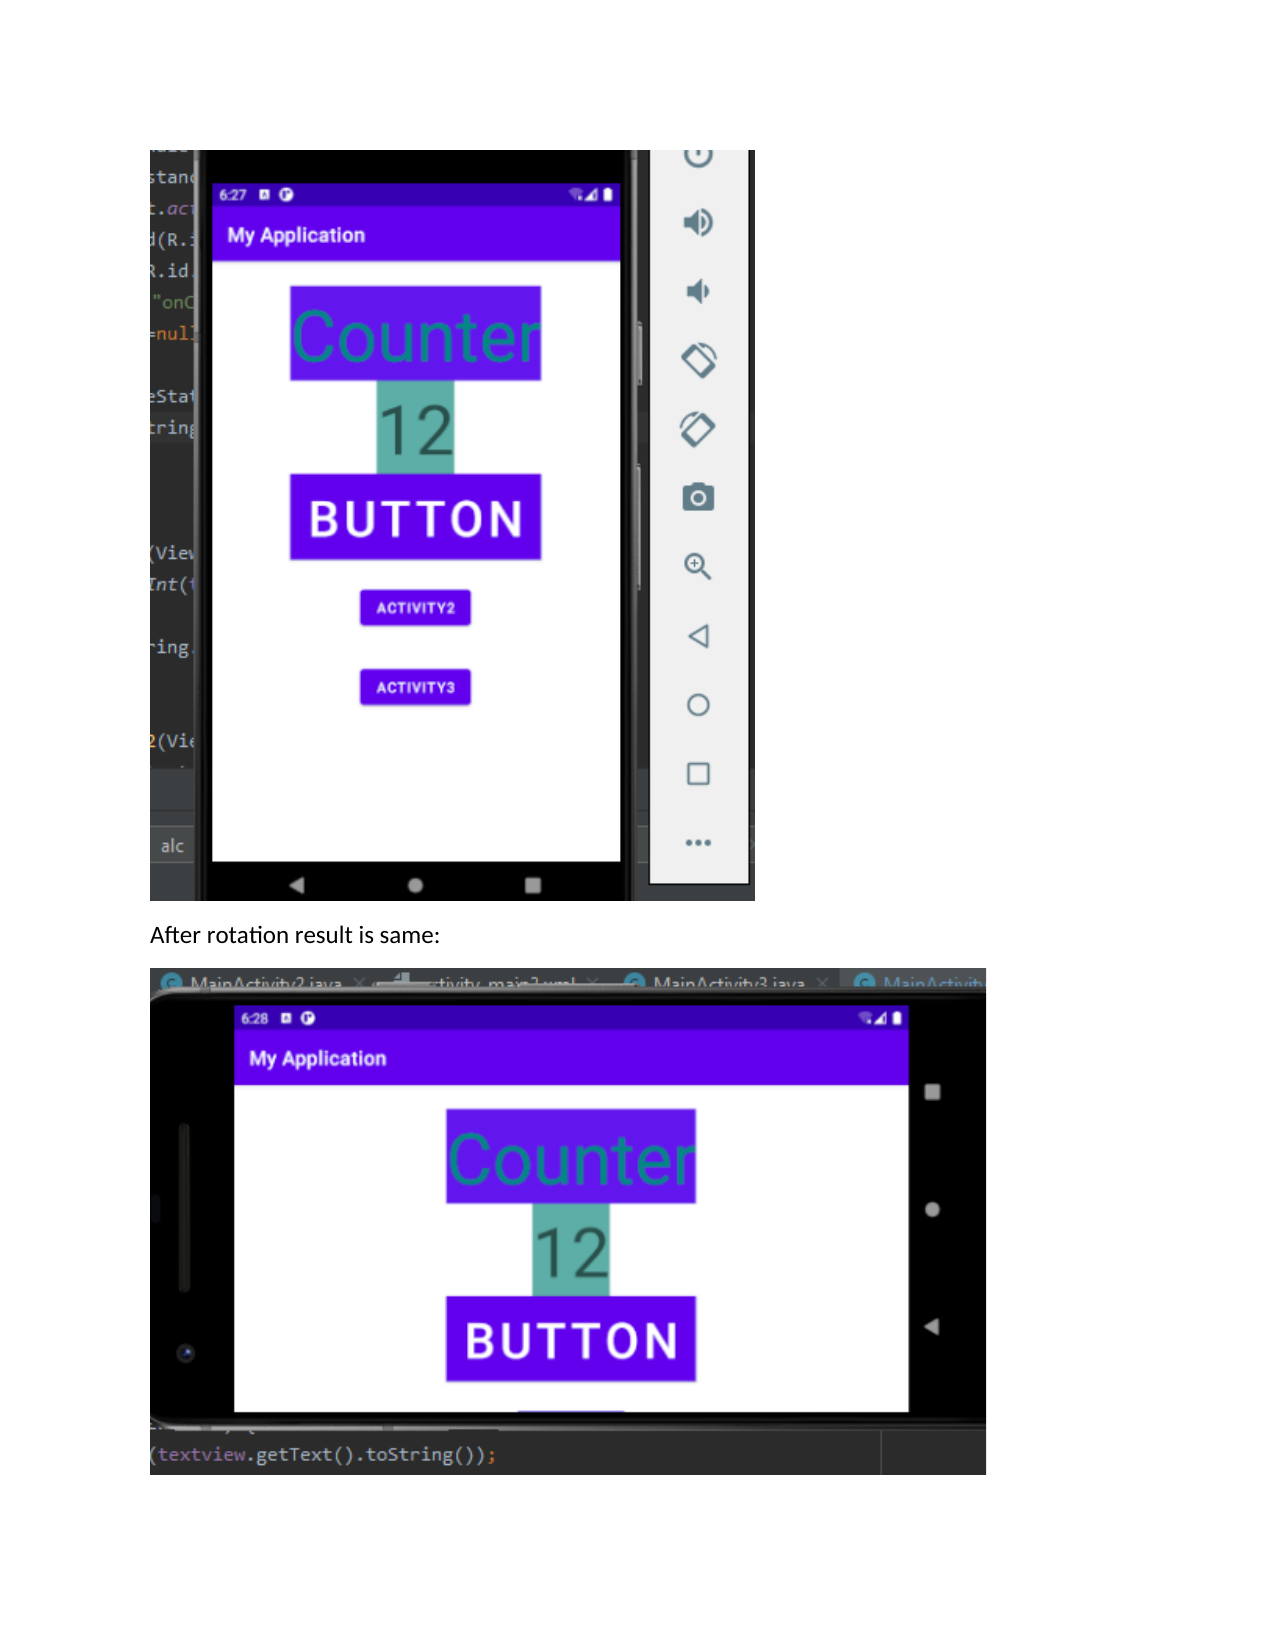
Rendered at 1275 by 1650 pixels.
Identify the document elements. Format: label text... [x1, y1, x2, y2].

picture [150, 150, 755, 901]
text After rotation result is same: [150, 919, 1125, 949]
picture [150, 968, 987, 1475]
